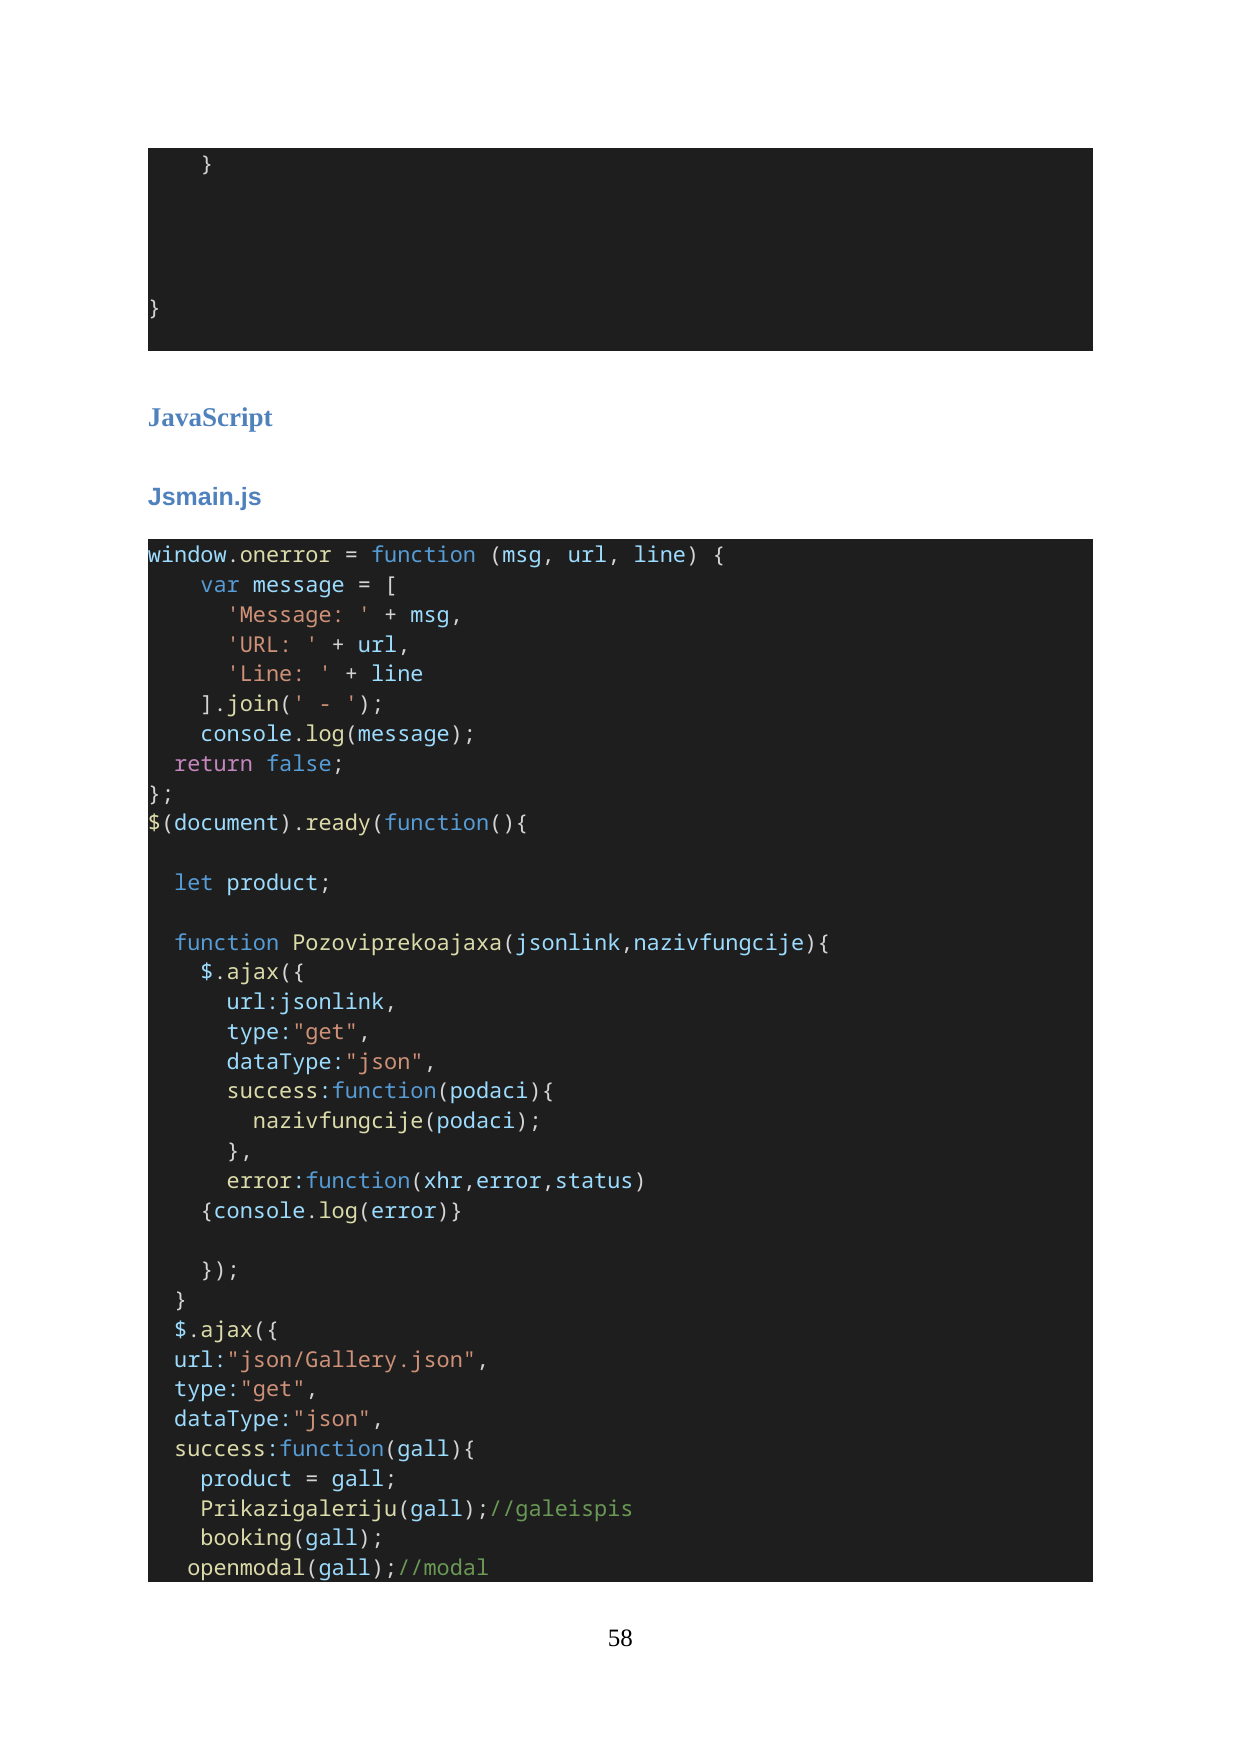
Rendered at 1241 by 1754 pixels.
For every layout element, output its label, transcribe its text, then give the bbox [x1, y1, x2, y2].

text $.ajax({ [148, 1314, 1093, 1343]
text }); [148, 1254, 1093, 1284]
subtitle JavaScript [148, 401, 1093, 432]
text dataType:"json", [148, 1046, 1093, 1075]
text success:function(podaci){ [148, 1075, 1093, 1105]
text booking(gall); [148, 1522, 1093, 1552]
text let product; [148, 867, 1093, 897]
text var message = [ [148, 569, 1093, 599]
text return false; [148, 748, 1093, 777]
text url:"json/Gallery.json", [148, 1343, 1093, 1373]
text dataType:"json", [148, 1403, 1093, 1433]
text console.log(message); [148, 718, 1093, 748]
text error:function(xhr,error,status) [148, 1165, 1093, 1194]
subtitle Jsmain.js [148, 482, 1093, 510]
text product = gall; [148, 1463, 1093, 1492]
text $.ajax({ [148, 956, 1093, 986]
text window.onerror = function (msg, url, line) { [148, 539, 1093, 569]
text 'Message: ' + msg, [148, 599, 1093, 628]
text $(document).ready(function(){ [148, 807, 1093, 837]
text Prikazigaleriju(gall);//galeispis [148, 1492, 1093, 1522]
text type:"get", [148, 1016, 1093, 1046]
text ].join(' - '); [148, 688, 1093, 718]
text } [148, 148, 1093, 177]
text url:jsonlink, [148, 986, 1093, 1016]
text } [148, 1284, 1093, 1314]
text success:function(gall){ [148, 1433, 1093, 1463]
text nazivfungcije(podaci); [148, 1105, 1093, 1135]
text {console.log(error)} [148, 1194, 1093, 1224]
text }, [148, 1135, 1093, 1165]
text } [148, 292, 1093, 322]
text 'URL: ' + url, [148, 628, 1093, 658]
text }; [148, 777, 1093, 807]
text 'Line: ' + line [148, 658, 1093, 688]
text type:"get", [148, 1373, 1093, 1403]
text function Pozoviprekoajaxa(jsonlink,nazivfungcije){ [148, 926, 1093, 956]
text openmodal(gall);//modal [148, 1552, 1093, 1582]
